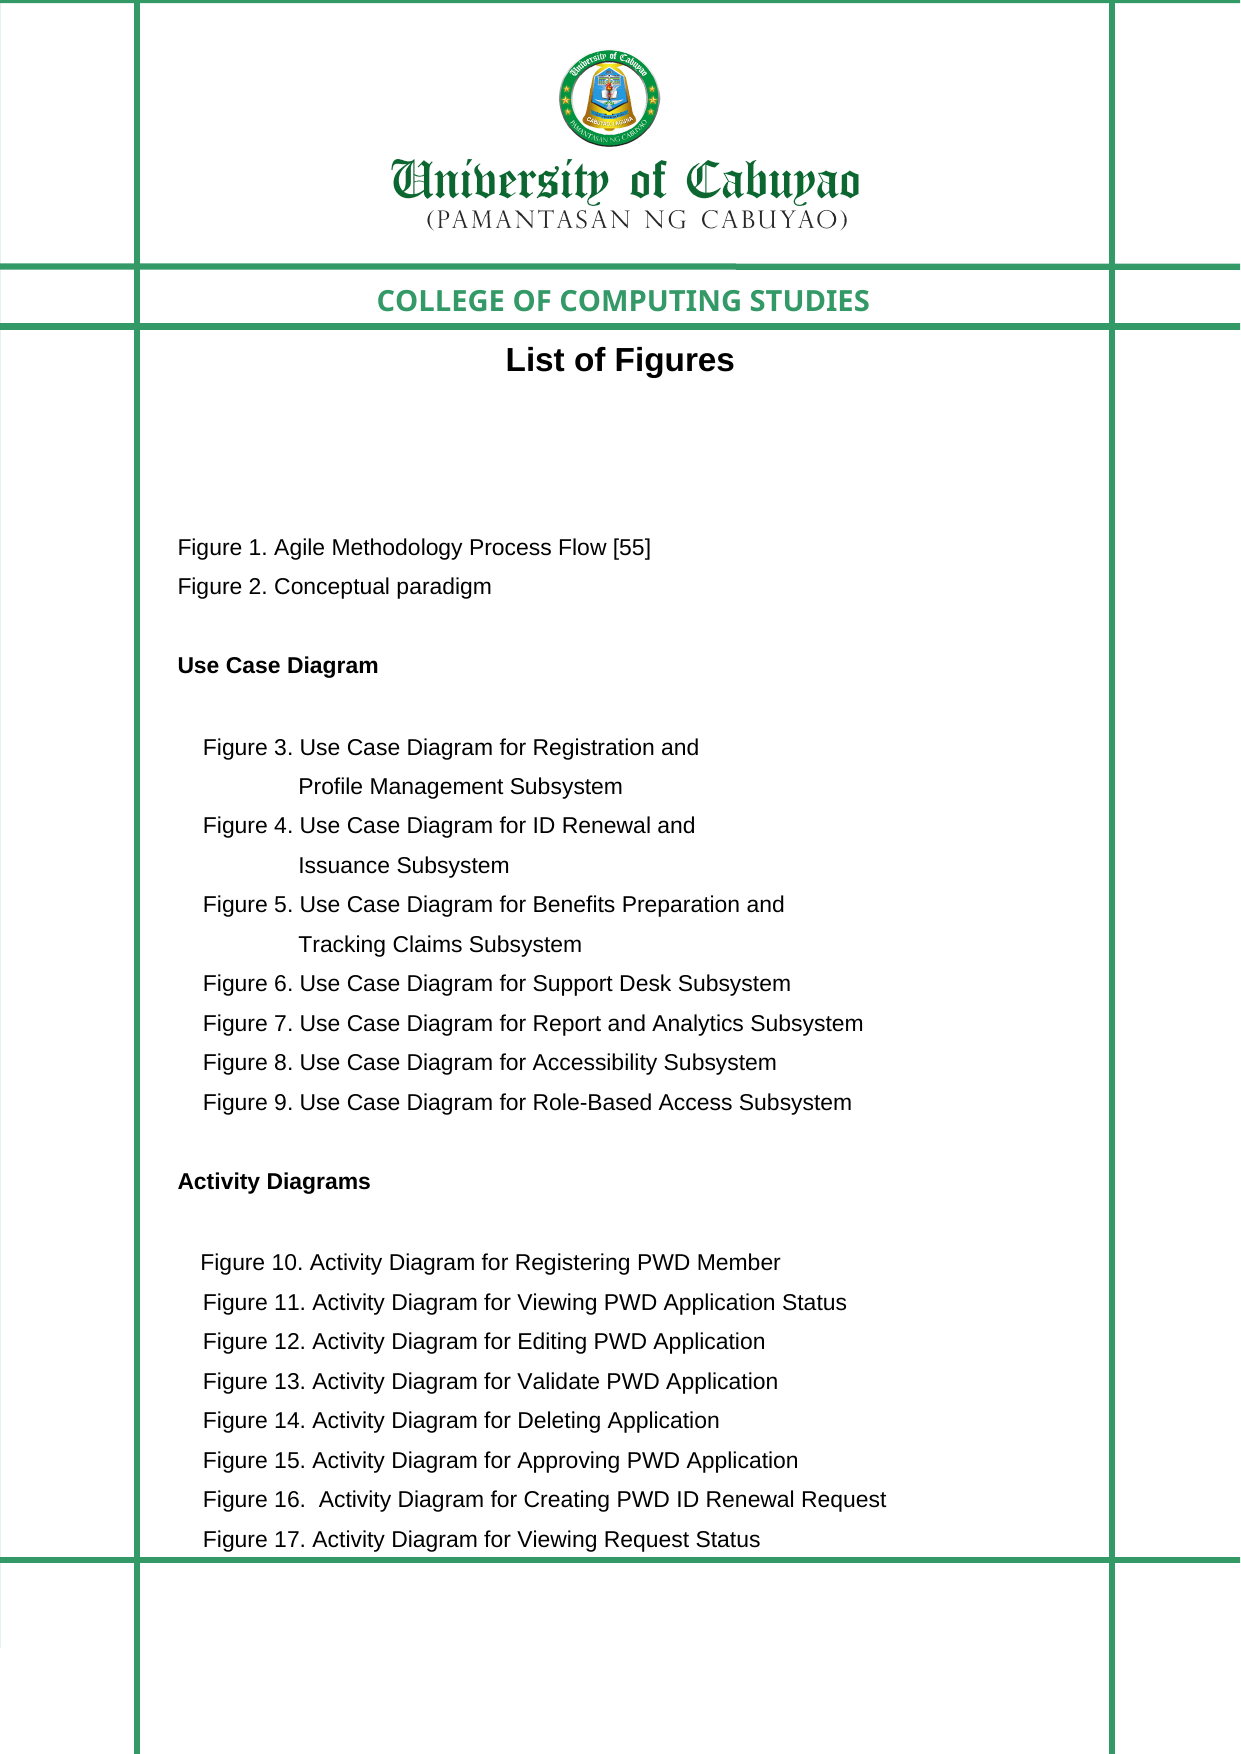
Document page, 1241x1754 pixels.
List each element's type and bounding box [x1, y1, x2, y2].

picture [140, 270, 1109, 288]
picture [140, 23, 1109, 263]
